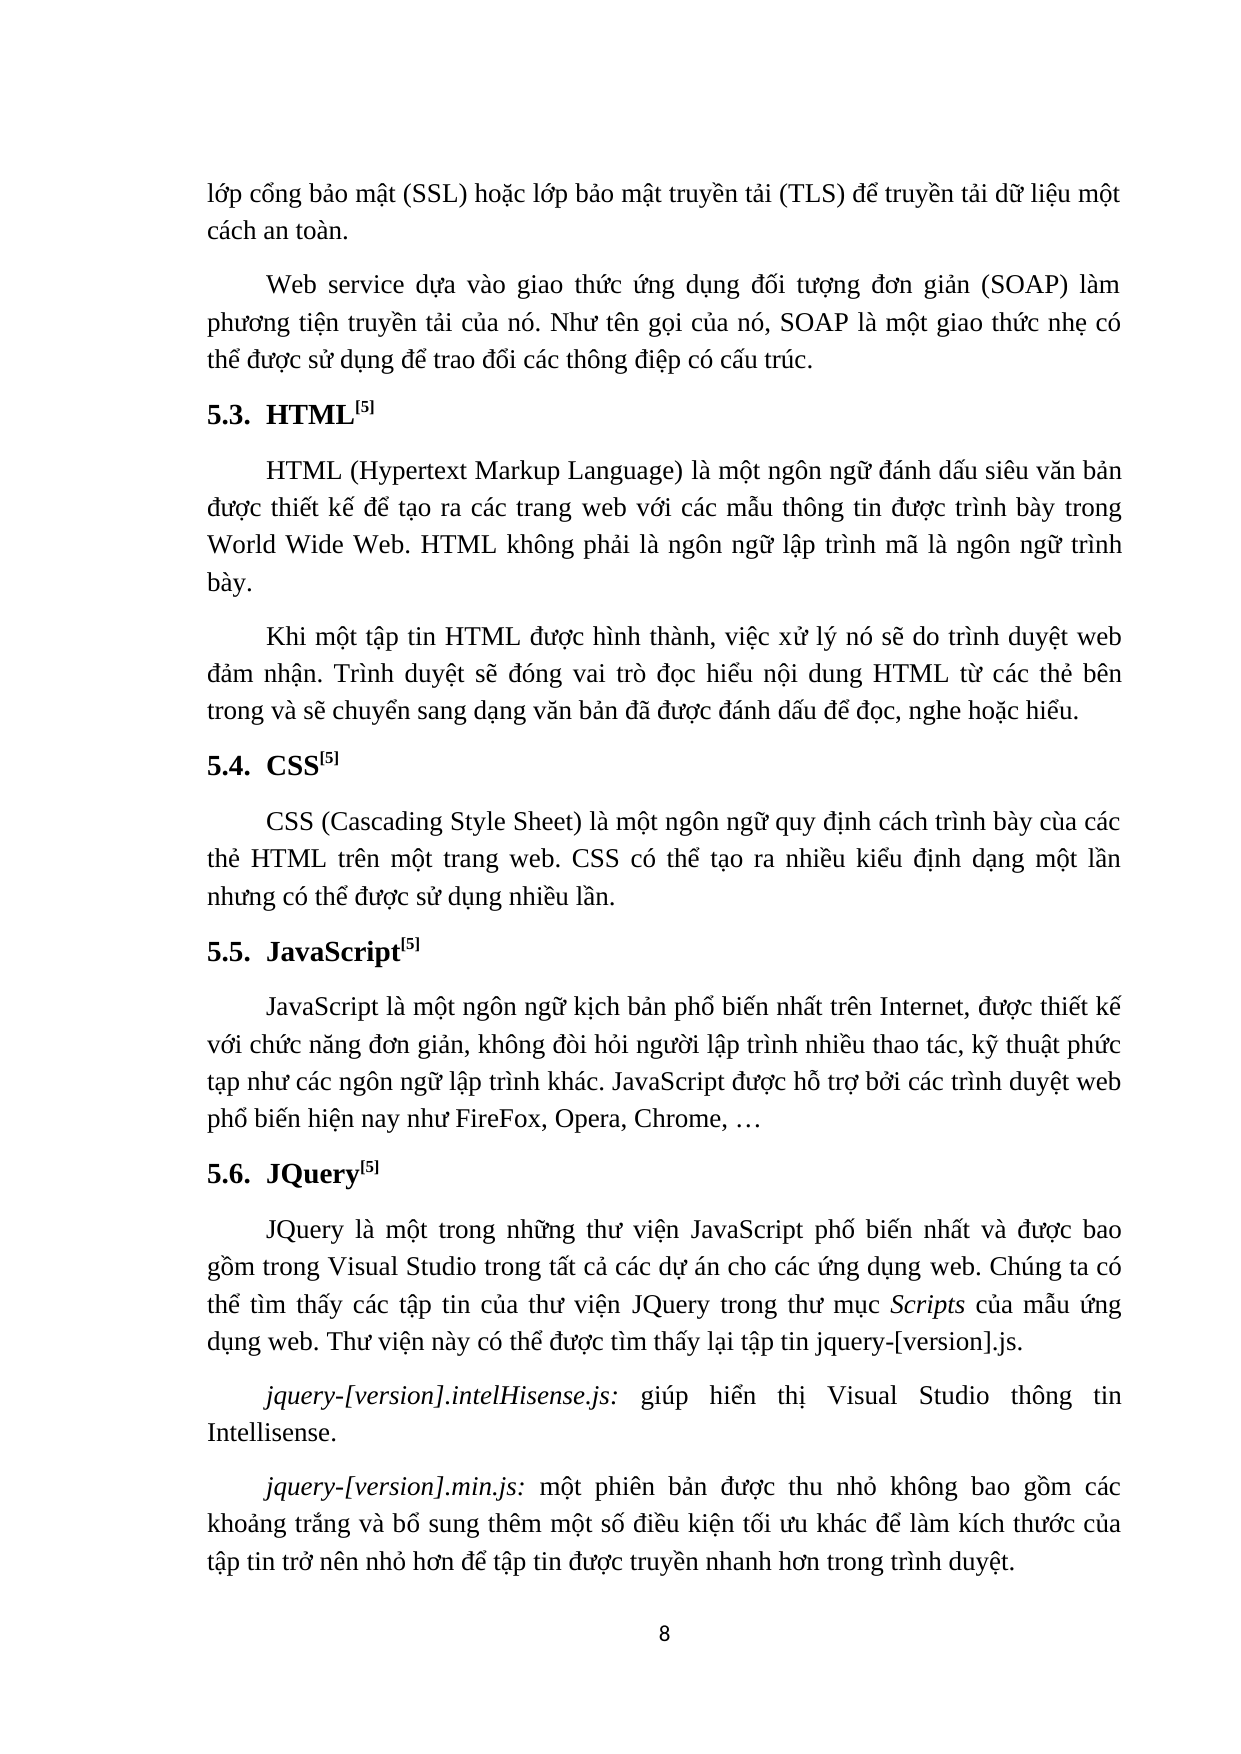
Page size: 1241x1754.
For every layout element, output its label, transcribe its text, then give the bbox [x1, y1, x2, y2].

text CSS (Cascading Style Sheet) là một ngôn ngữ quy định cách trình bày cùa các thẻ HTML trên một trang web. CSS có thể tạo ra nhiều kiểu định dạng một lần nhưng có thể được sử dụng nhiều lần. [207, 805, 1122, 911]
text Khi một tập tin HTML được hình thành, việc xử lý nó sẽ do trình duyệt web đảm nhận. Trình duyệt sẽ đóng vai trò đọc hiểu nội dung HTML từ các thẻ bên trong và sẽ chuyển sang dạng văn bản đã được đánh dấu để đọc, nghe hoặc hiểu. [207, 620, 1122, 725]
text jquery-[version].min.js: một phiên bản được thu nhỏ không bao gồm các khoảng trắng và bổ sung thêm một số điều kiện tối ưu khác để làm kích thước của tập tin trở nên nhỏ hơn để tập tin được truyền nhanh hơn trong trình duyệt. [207, 1470, 1122, 1576]
list JavaScript[5] [207, 934, 1122, 967]
list HTML[5] [207, 397, 1122, 431]
text JQuery là một trong những thư viện JavaScript phố biến nhất và được bao gồm trong Visual Studio trong tất cả các dự án cho các ứng dụng web. Chúng ta có thể tìm thấy các tập tin của thư viện JQuery trong thư mục Scripts của mẫu ứng dụng web. Thư viện này có thể được tìm thấy lại tập tin jquery-[version].js. [207, 1213, 1122, 1356]
text jquery-[version].intelHisense.js: giúp hiển thị Visual Studio thông tin Intellisense. [207, 1379, 1122, 1447]
text JavaScript là một ngôn ngữ kịch bản phổ biến nhất trên Internet, được thiết kế với chức năng đơn giản, không đòi hỏi người lập trình nhiều thao tác, kỹ thuật phức tạp như các ngôn ngữ lập trình khác. JavaScript được hỗ trợ bởi các trình duyệt web phổ biến hiện nay như FireFox, Opera, Chrome, … [207, 991, 1122, 1133]
text Web service dựa vào giao thức ứng dụng đối tượng đơn giản (SOAP) làm phương tiện truyền tải của nó. Như tên gọi của nó, SOAP là một giao thức nhẹ có thể được sử dụng để trao đổi các thông điệp có cấu trúc. [207, 268, 1122, 374]
list JQuery[5] [207, 1156, 1122, 1190]
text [207, 177, 1122, 246]
text HTML (Hypertext Markup Language) là một ngôn ngữ đánh dấu siêu văn bản được thiết kế để tạo ra các trang web với các mẫu thông tin được trình bày trong World Wide Web. HTML không phải là ngôn ngữ lập trình mã là ngôn ngữ trình bày. [207, 454, 1122, 597]
list CSS[5] [207, 748, 1122, 782]
